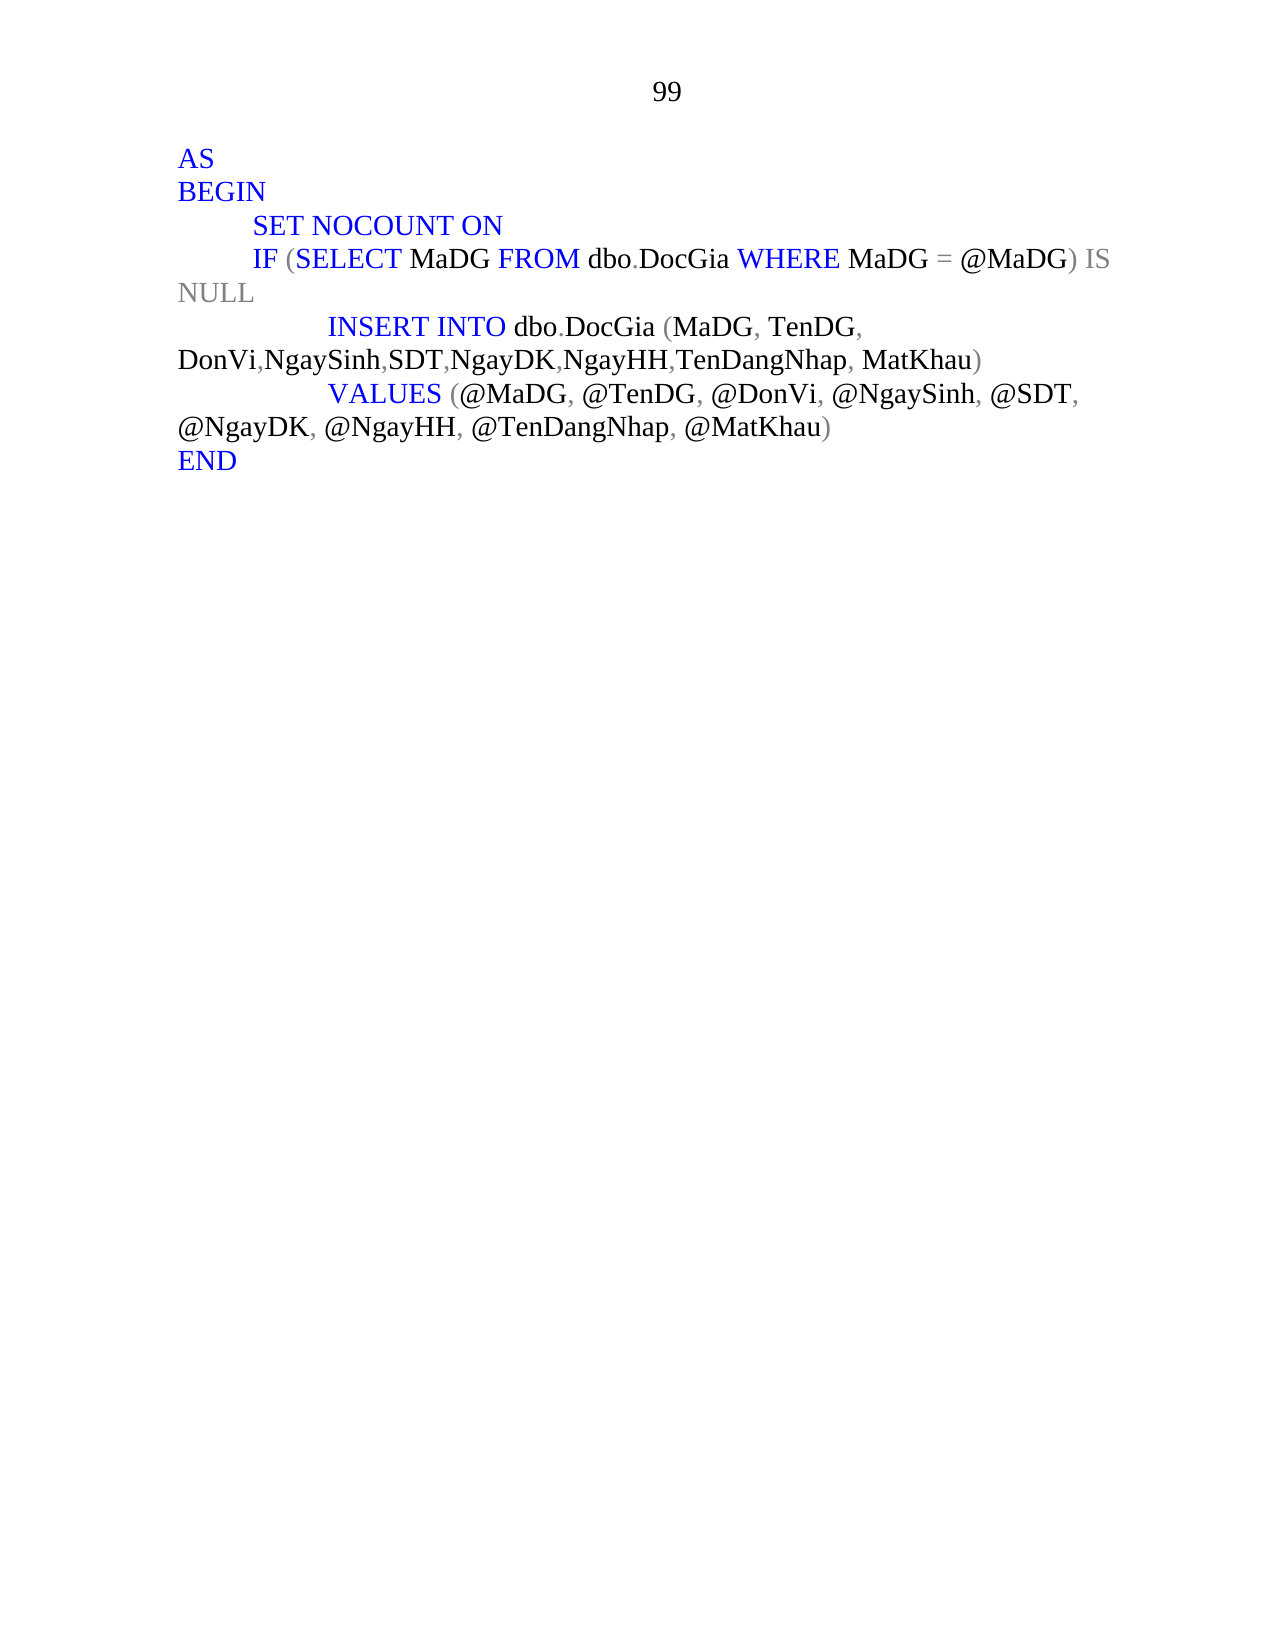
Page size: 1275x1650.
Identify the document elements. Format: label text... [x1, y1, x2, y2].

text INSERT INTO dbo.DocGia (MaDG, TenDG, DonVi,NgaySinh,SDT,NgayDK,NgayHH,TenDangNhap, MatKhau) [177, 309, 1157, 376]
text SET NOCOUNT ON [177, 208, 1157, 242]
text BEGIN [177, 174, 1157, 208]
text END [177, 443, 1157, 476]
text VALUES (@MaDG, @TenDG, @DonVi, @NgaySinh, @SDT, @NgayDK, @NgayHH, @TenDangNhap, @MatKhau) [177, 376, 1157, 443]
text AS [177, 141, 1157, 174]
text IF (SELECT MaDG FROM dbo.DocGia WHERE MaDG = @MaDG) IS NULL [177, 242, 1157, 309]
